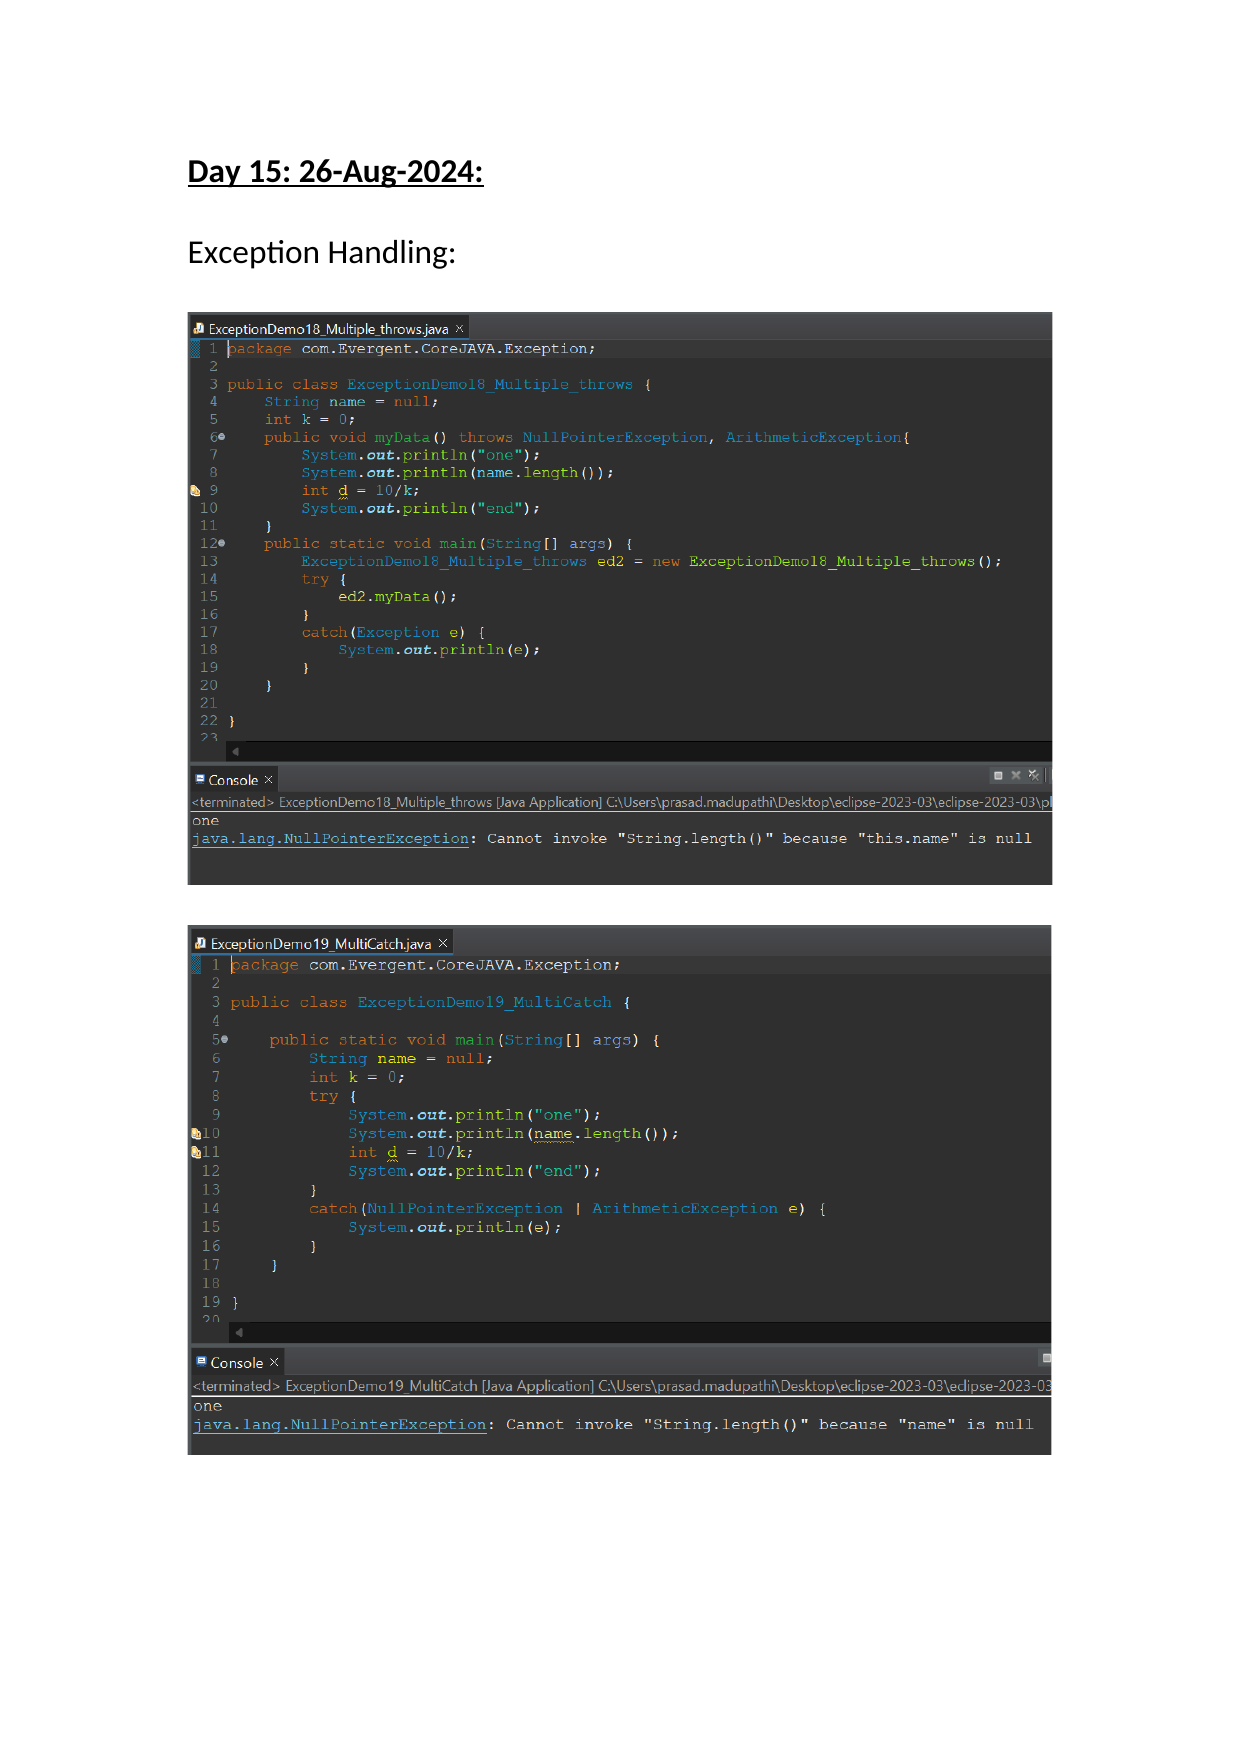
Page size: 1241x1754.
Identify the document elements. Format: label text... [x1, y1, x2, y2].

list Exception Handling: [187, 231, 1053, 272]
picture [187, 312, 1053, 885]
list Day 15: 26-Aug-2024: [187, 150, 1053, 191]
picture [187, 925, 1052, 1455]
